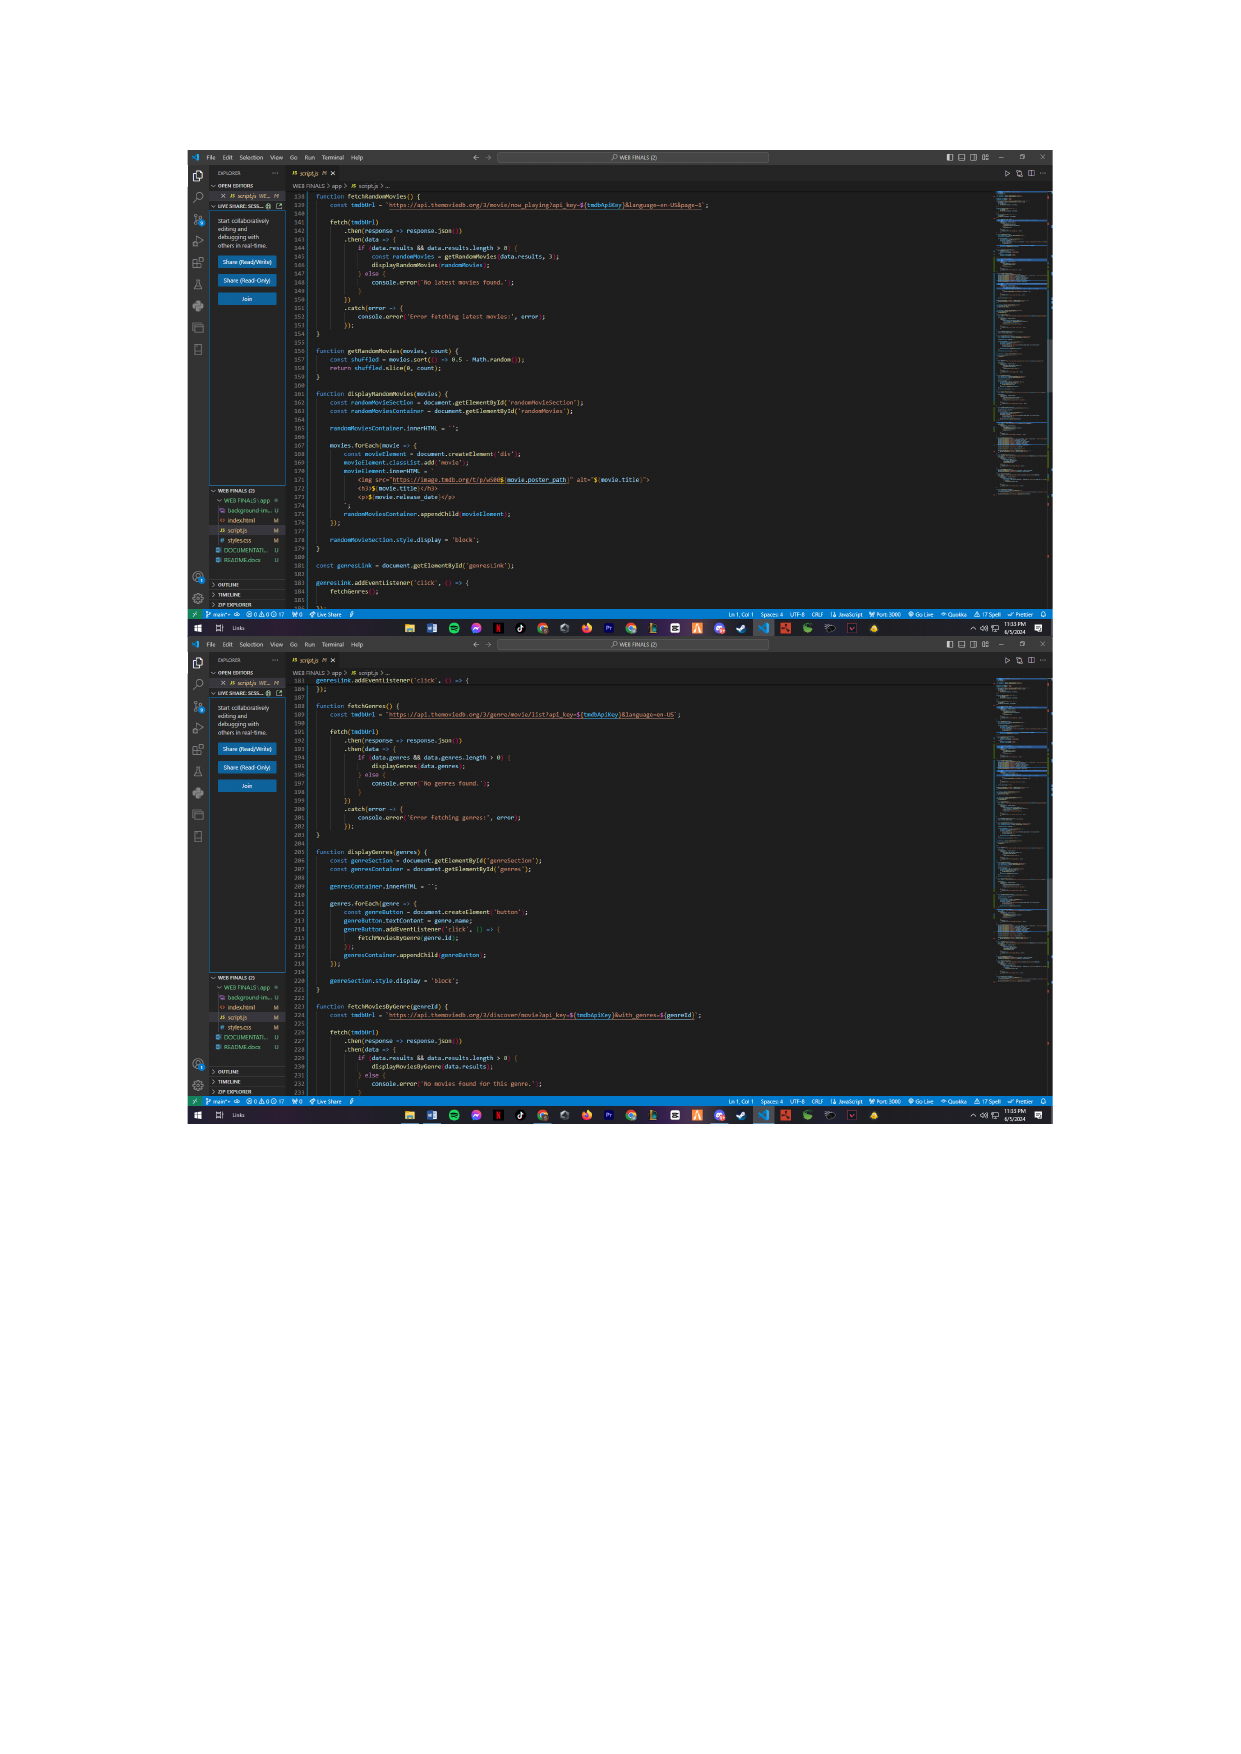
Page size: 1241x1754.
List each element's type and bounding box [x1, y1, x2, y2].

picture [187, 150, 1053, 1124]
